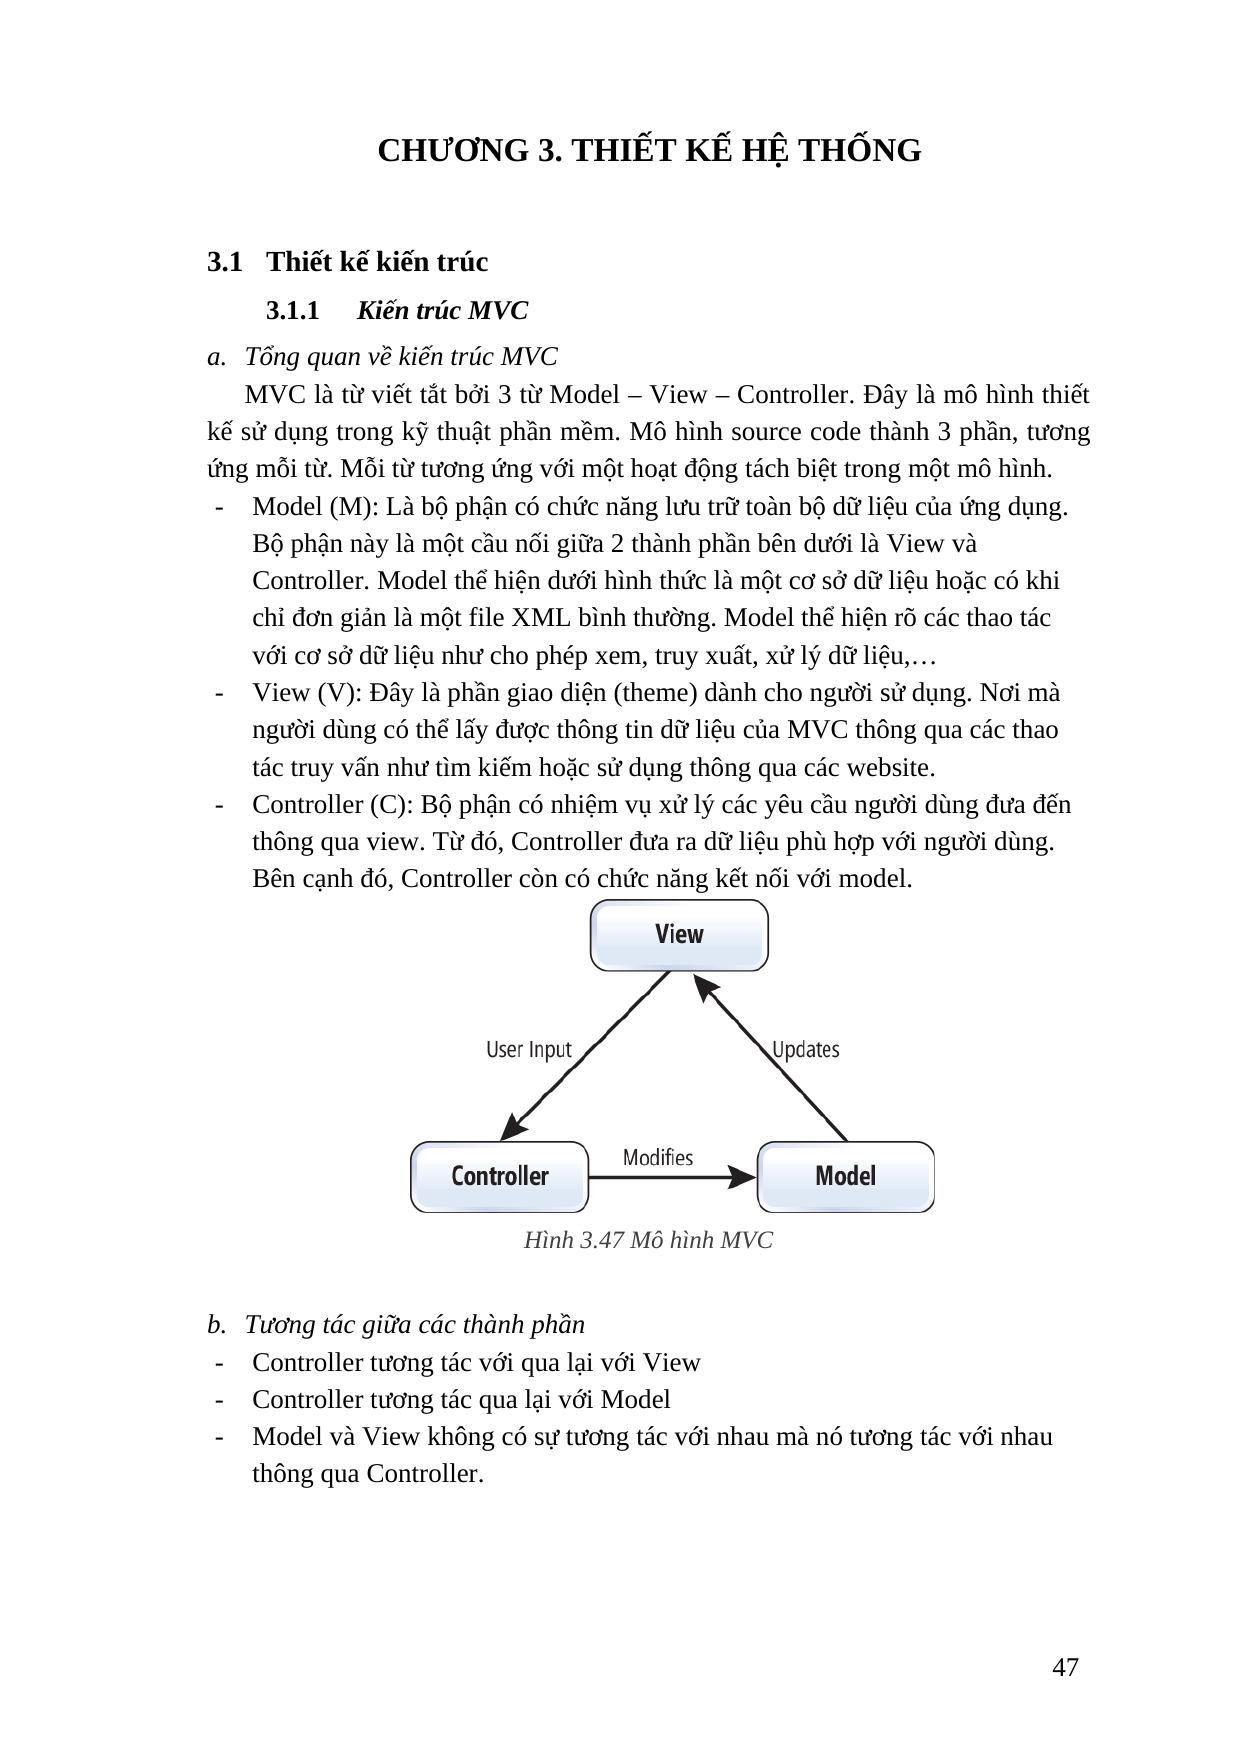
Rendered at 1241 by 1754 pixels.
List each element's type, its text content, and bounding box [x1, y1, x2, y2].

list Controller tương tác với qua lại với View [214, 1346, 1092, 1377]
list Controller (C): Bộ phận có nhiệm vụ xử lý các yêu cầu người dùng đưa đến thông qua view. Từ đó, Controller đưa ra dữ liệu phù hợp với người dùng. Bên cạnh đó, Controller còn có chức năng kết nối với model. [214, 788, 1092, 894]
list Tương tác giữa các thành phần [207, 1308, 1092, 1339]
subtitle Kiến trúc MVC [266, 294, 1092, 325]
list Tổng quan về kiến trúc MVC [207, 340, 1092, 372]
picture [410, 899, 935, 1213]
subtitle Thiết kế kiến trúc [207, 244, 1092, 278]
list Controller tương tác qua lại với Model [214, 1383, 1092, 1414]
subtitle THIẾT KẾ HỆ THỐNG [207, 131, 1092, 169]
list MVC là từ viết tắt bởi 3 từ Model – View – Controller. Đây là mô hình thiết kế sử dụng trong kỹ thuật phần mềm. Mô hình source code thành 3 phần, tương ứng mỗi từ. Mỗi từ tương ứng với một hoạt động tách biệt trong một mô hình. [207, 378, 1092, 483]
list Model và View không có sự tương tác với nhau mà nó tương tác với nhau thông qua Controller. [214, 1420, 1092, 1489]
list View (V): Đây là phần giao diện (theme) dành cho người sử dụng. Nơi mà người dùng có thể lấy được thông tin dữ liệu của MVC thông qua các thao tác truy vấn như tìm kiếm hoặc sử dụng thông qua các website. [214, 676, 1092, 782]
list Model (M): Là bộ phận có chức năng lưu trữ toàn bộ dữ liệu của ứng dụng. Bộ phận này là một cầu nối giữa 2 thành phần bên dưới là View và Controller. Model thể hiện dưới hình thức là một cơ sở dữ liệu hoặc có khi chỉ đơn giản là một file XML bình thường. Model thể hiện rõ các thao tác với cơ sở dữ liệu như cho phép xem, truy xuất, xử lý dữ liệu,… [214, 489, 1092, 670]
